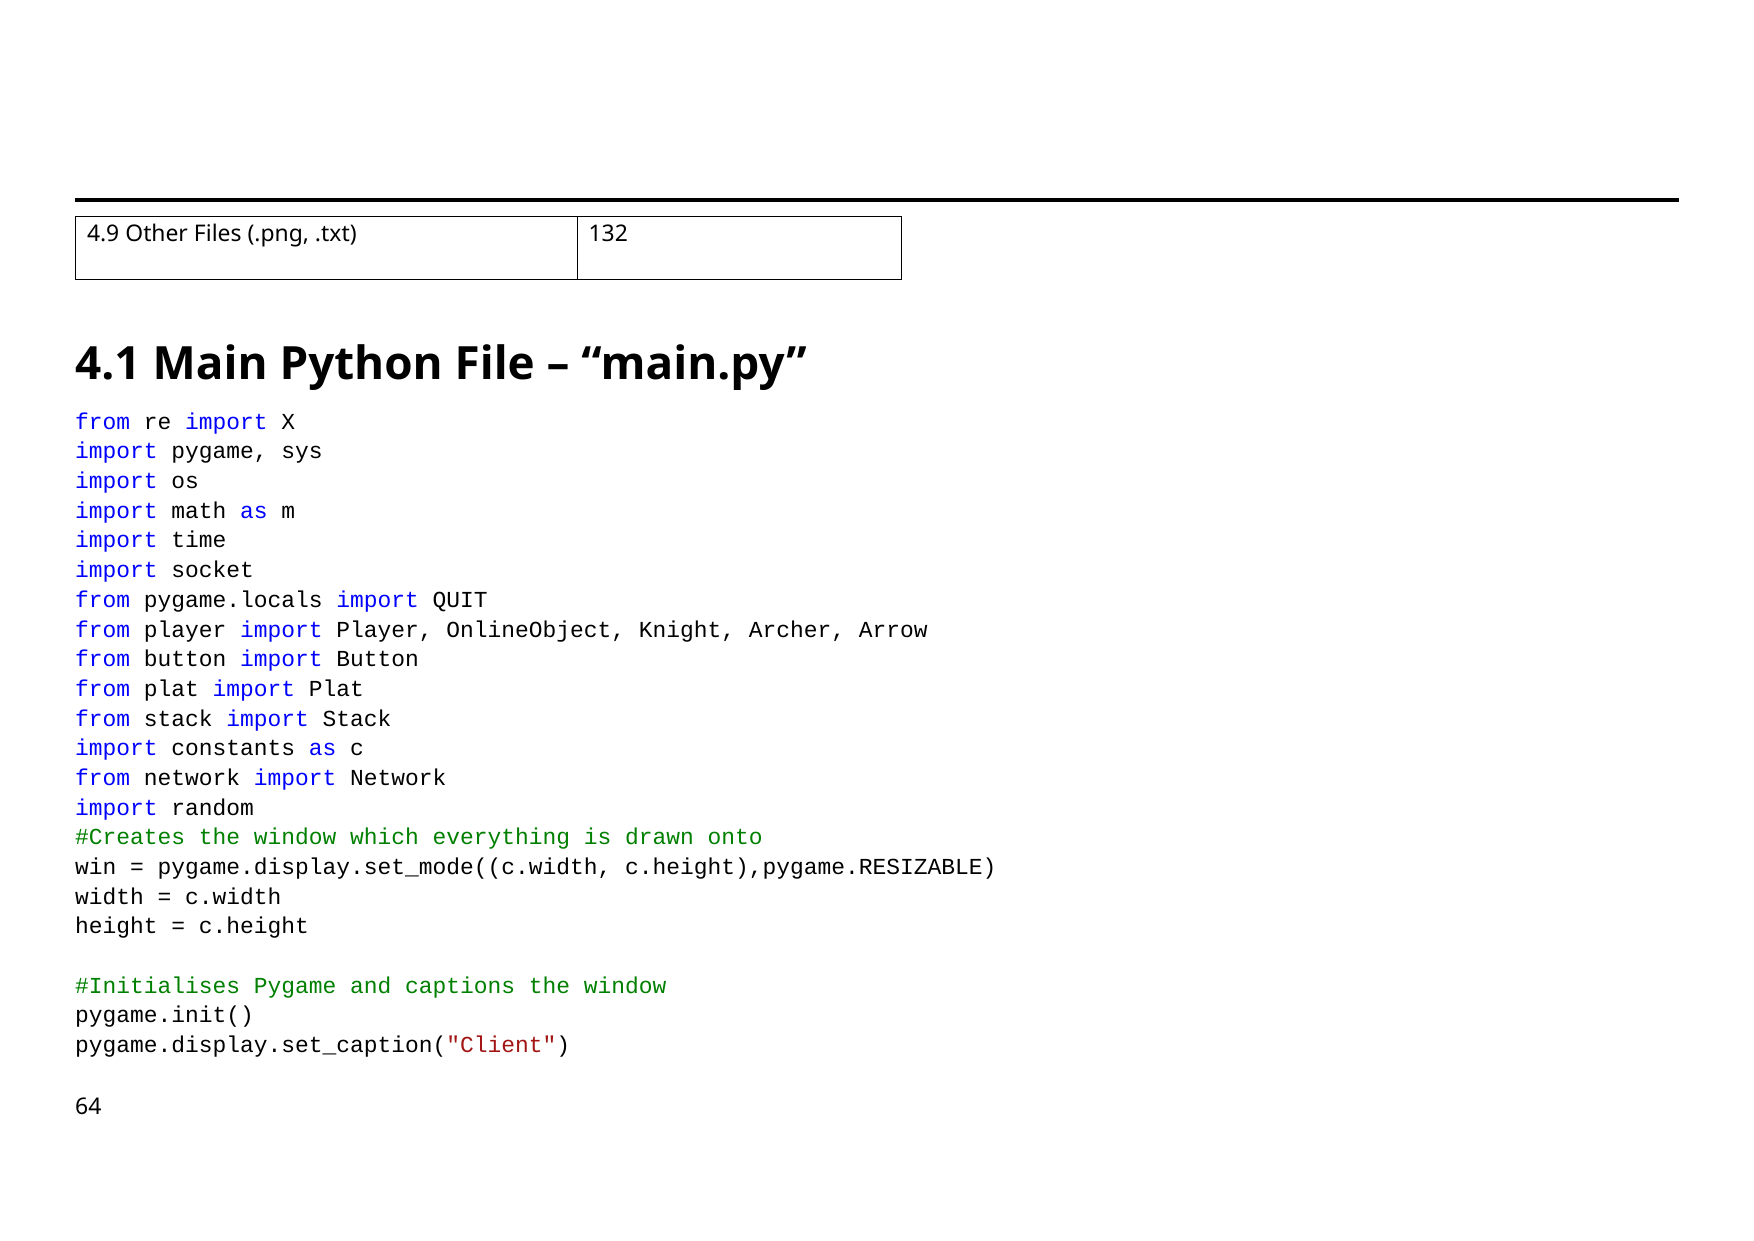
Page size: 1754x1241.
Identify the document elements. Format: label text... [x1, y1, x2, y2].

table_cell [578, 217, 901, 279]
text #Initialises Pygame and captions the window [75, 970, 1679, 1000]
text #Creates the window which everything is drawn onto [75, 822, 1679, 852]
text from re import X [75, 406, 1679, 436]
text width = c.width [75, 881, 1679, 911]
text import time [75, 525, 1679, 555]
text height = c.height [75, 911, 1679, 941]
text from stack import Stack [75, 703, 1679, 733]
text from pygame.locals import QUIT [75, 584, 1679, 614]
text from plat import Plat [75, 673, 1679, 703]
text win = pygame.display.set_mode((c.width, c.height),pygame.RESIZABLE) [75, 852, 1679, 881]
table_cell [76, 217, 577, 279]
text import os [75, 466, 1679, 495]
text import math as m [75, 495, 1679, 525]
subtitle Main Python File – “main.py” [75, 331, 1679, 393]
text pygame.display.set_caption("Client") [75, 1030, 1679, 1059]
text from player import Player, OnlineObject, Knight, Archer, Arrow [75, 614, 1679, 644]
text import random [75, 792, 1679, 822]
text import constants as c [75, 733, 1679, 763]
text import socket [75, 555, 1679, 584]
text import pygame, sys [75, 436, 1679, 466]
text from button import Button [75, 644, 1679, 673]
text pygame.init() [75, 1000, 1679, 1030]
text from network import Network [75, 763, 1679, 792]
